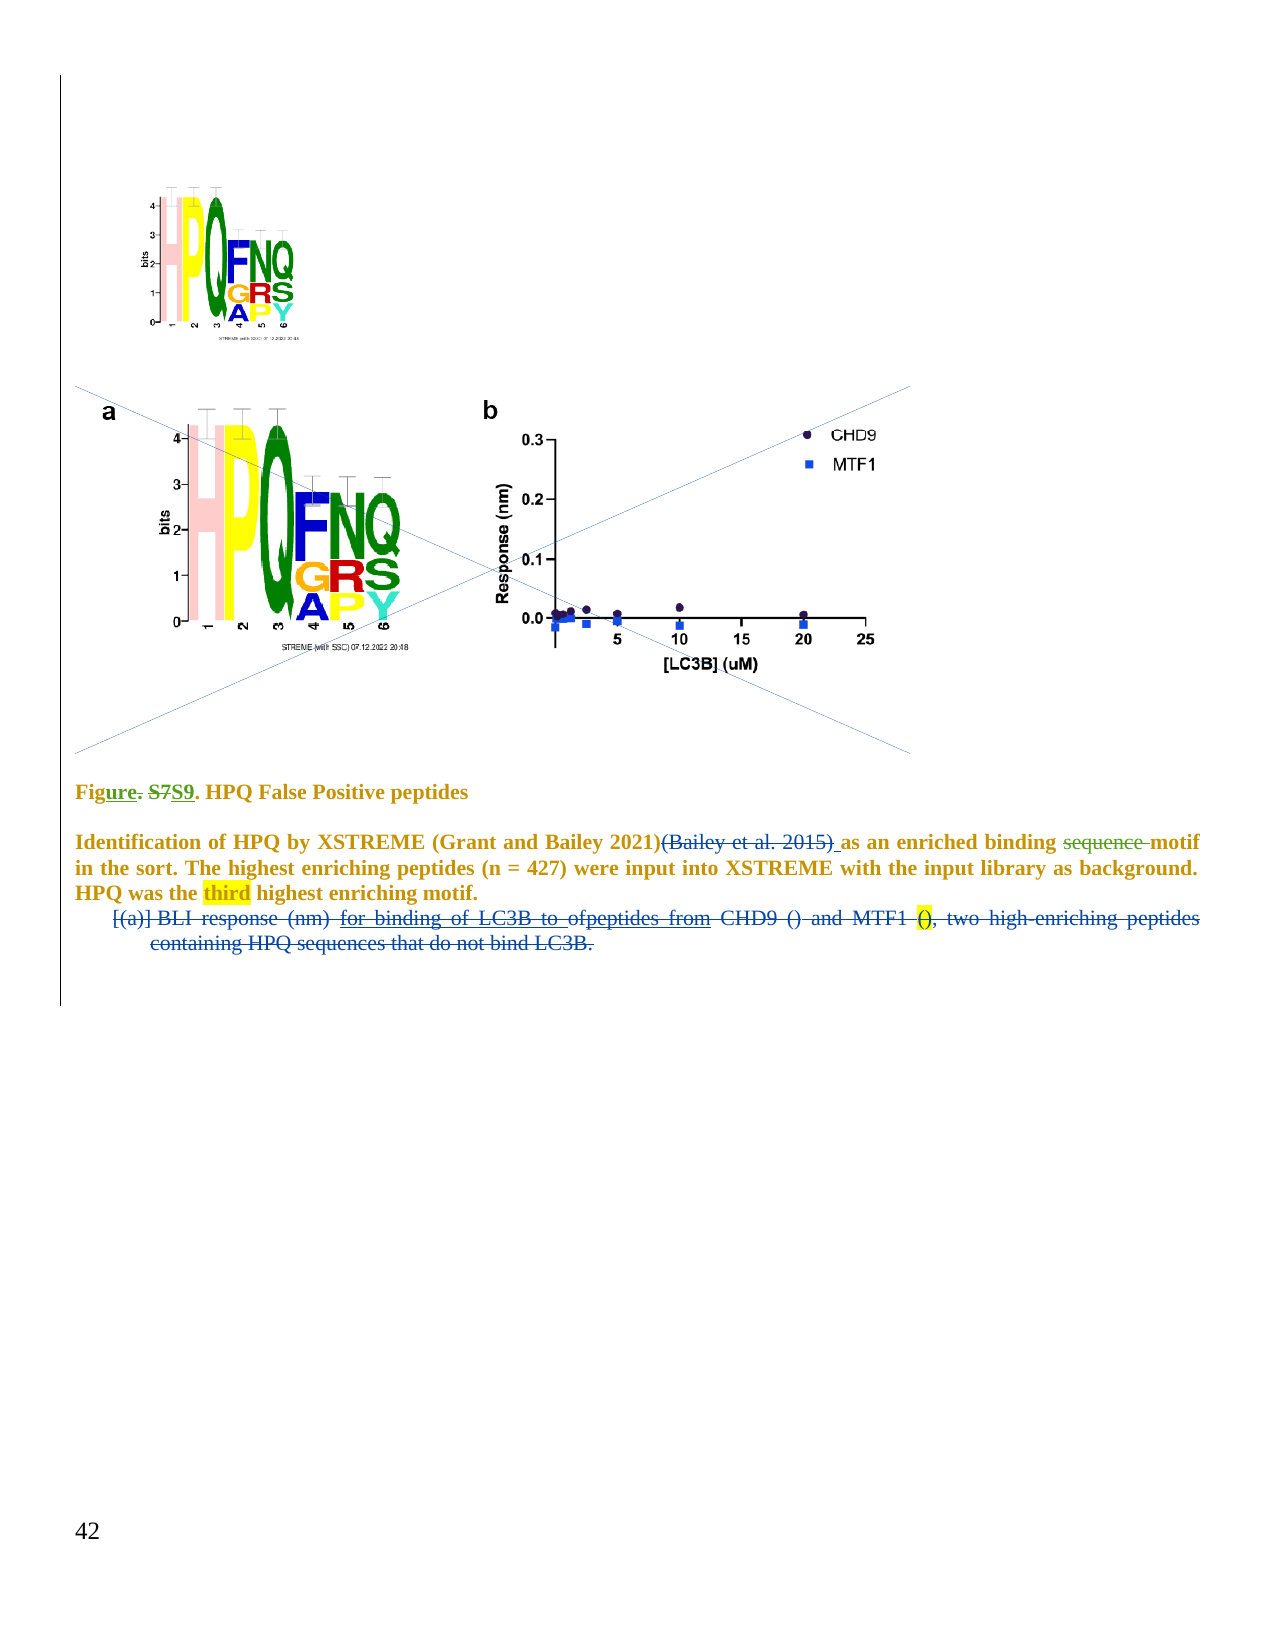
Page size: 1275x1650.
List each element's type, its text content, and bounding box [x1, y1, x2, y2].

picture [75, 150, 907, 569]
picture [75, 387, 490, 753]
picture [77, 571, 908, 754]
picture [495, 387, 911, 753]
list Identification of HPQ by XSTREME (Grant and Bailey 2021)as an enriched binding motif in the sort. The highest enriching peptides (n = 427) were input into XSTREME with the input library as background. HPQ was the third highest enriching motif. [75, 829, 1200, 905]
text Fig . HPQ False Positive peptides [75, 779, 1200, 804]
